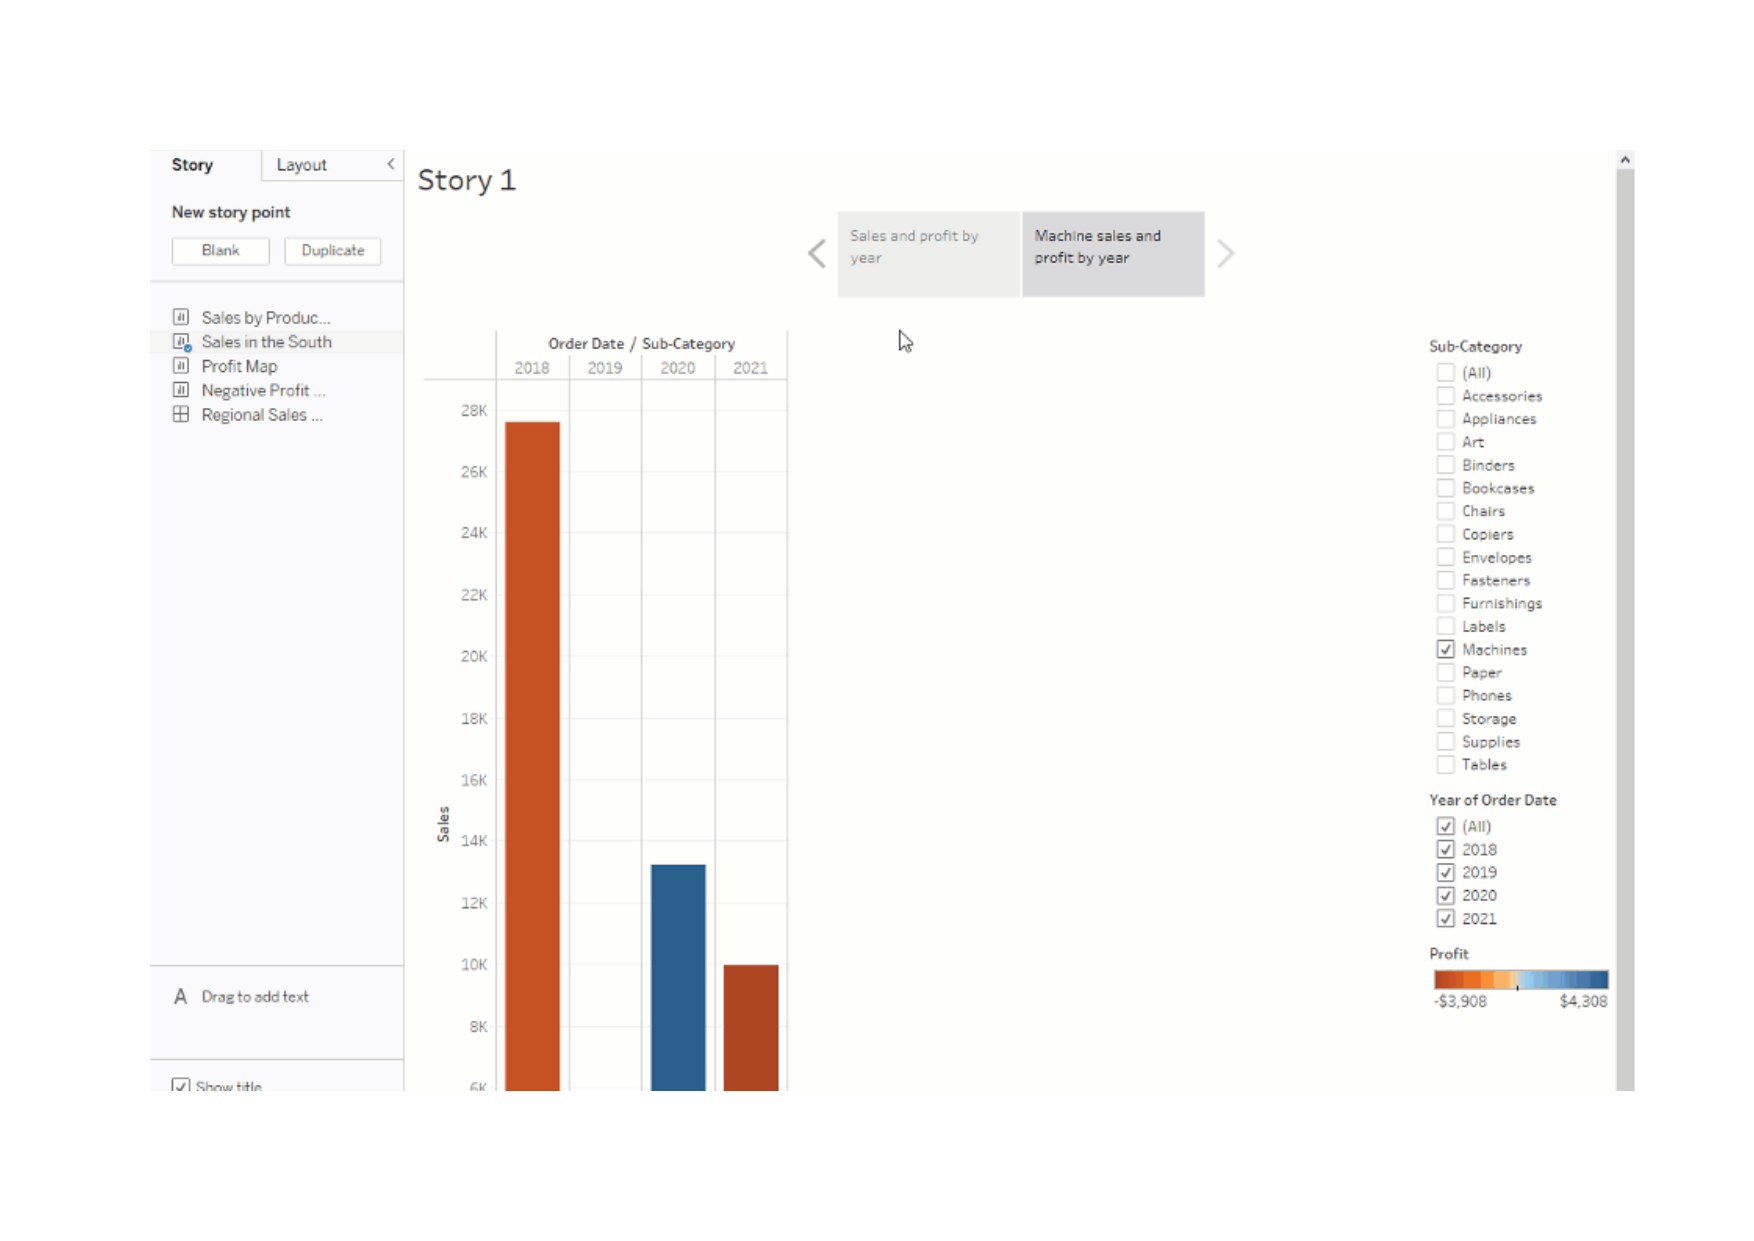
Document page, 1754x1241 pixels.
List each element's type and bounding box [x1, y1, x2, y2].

picture [150, 150, 1635, 1091]
